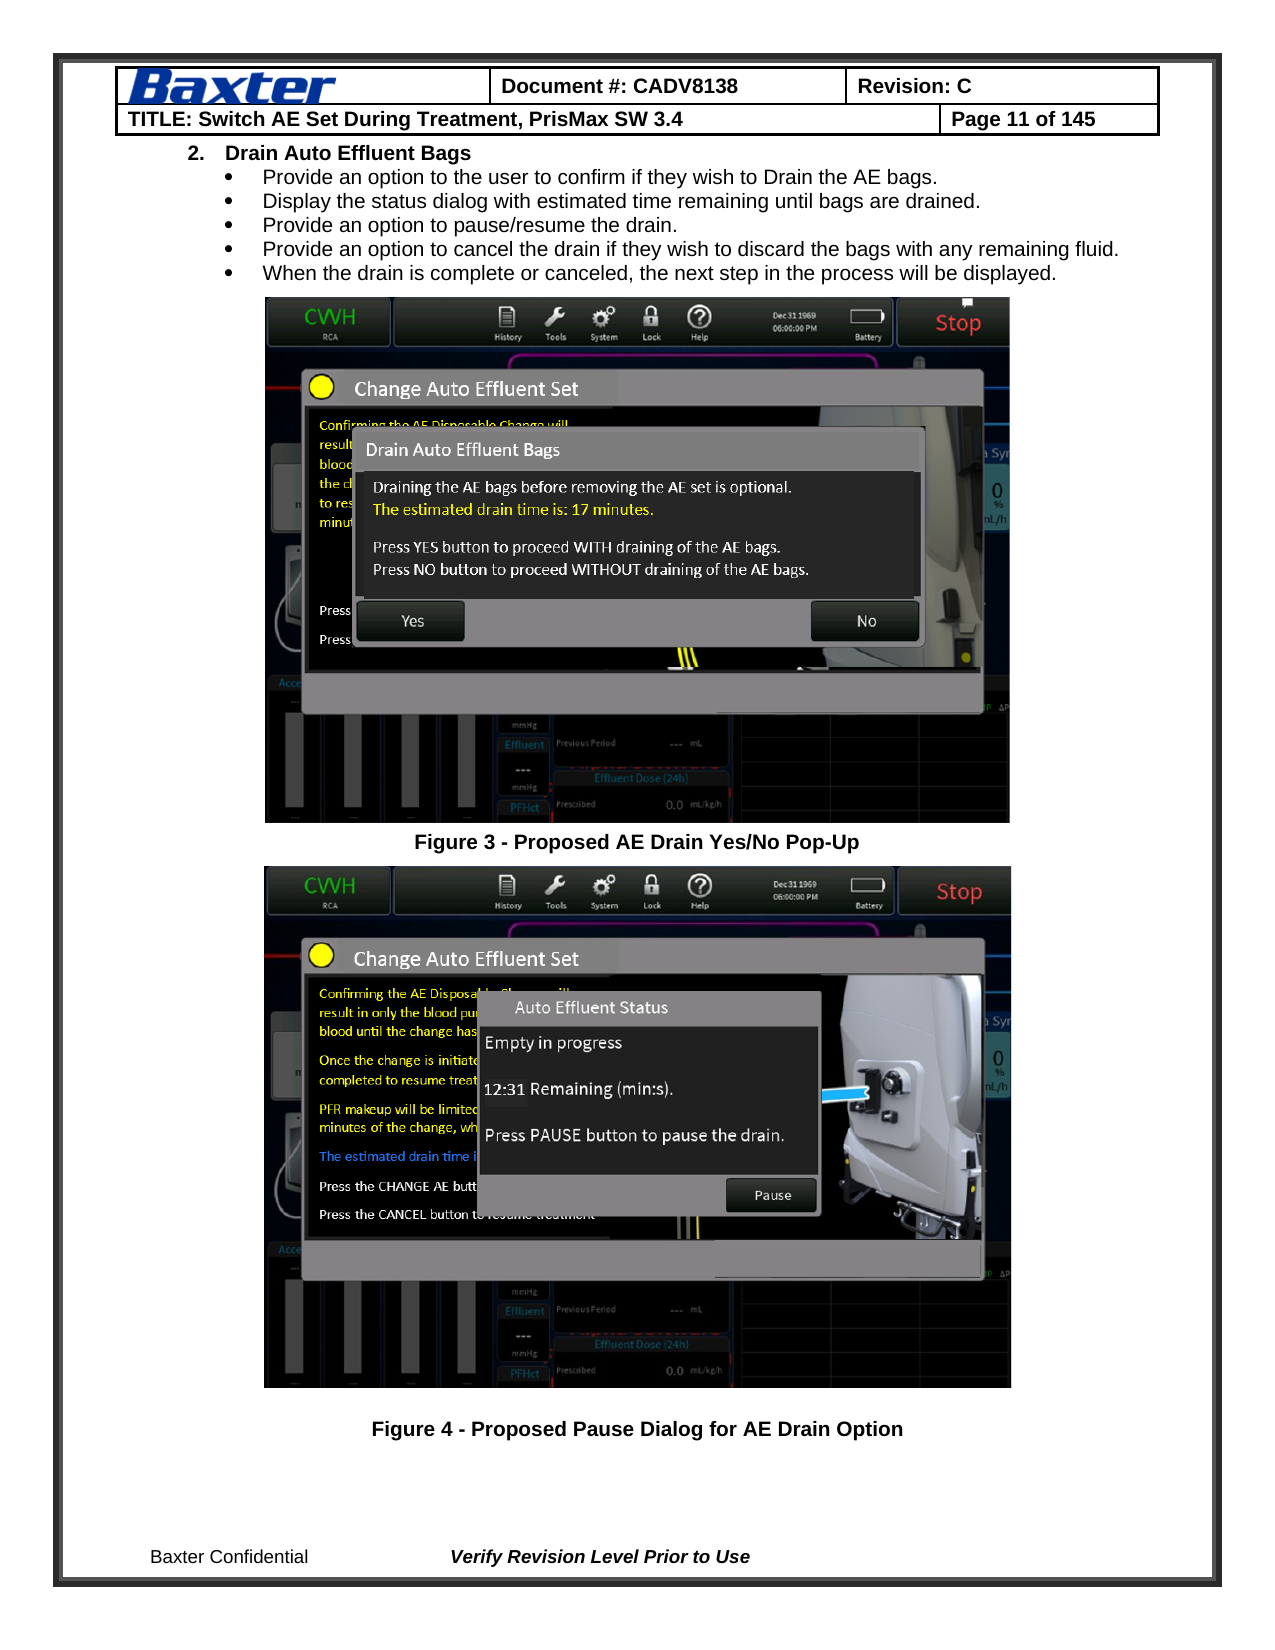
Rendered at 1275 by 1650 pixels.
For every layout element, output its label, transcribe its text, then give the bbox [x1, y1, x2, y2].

picture [265, 297, 1010, 823]
list Provide an option to cancel the drain if they wish to discard the bags with any remaining fluid. [225, 237, 1125, 261]
picture [263, 866, 1012, 1388]
list When the drain is complete or canceled, the next step in the process will be displayed. [225, 261, 1125, 285]
picture [127, 68, 337, 104]
list Display the status dialog with estimated time remaining until bags are drained. [225, 189, 1125, 213]
list Drain Auto Effluent Bags [187, 116, 939, 133]
list Drain Auto Effluent Bags [941, 116, 1125, 133]
list Provide an option to pause/resume the drain. [225, 213, 1125, 237]
list Provide an option to the user to confirm if they wish to Drain the AE bags. [225, 165, 1125, 189]
list Drain Auto Effluent Bags [187, 136, 1125, 165]
